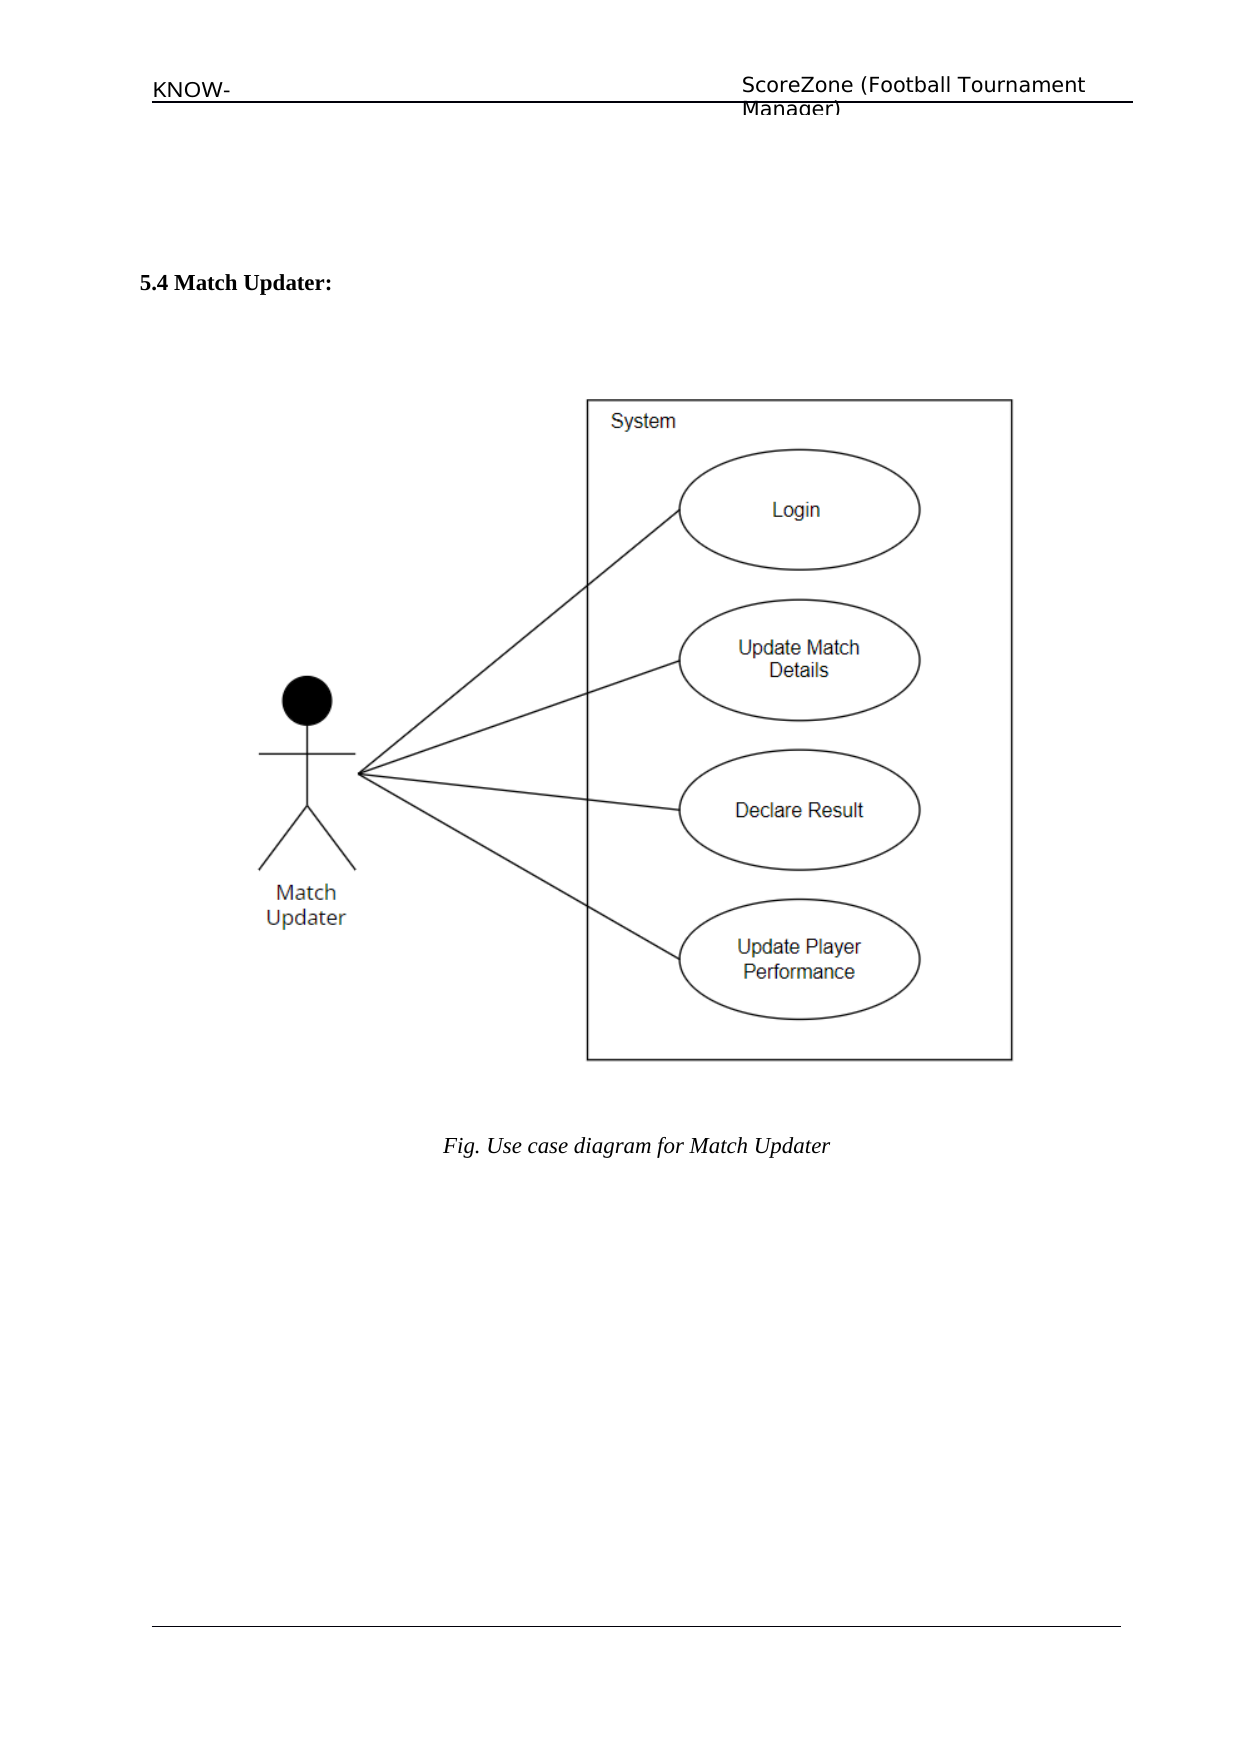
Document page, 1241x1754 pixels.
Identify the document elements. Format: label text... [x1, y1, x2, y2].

picture [224, 343, 1050, 1114]
text Fig. Use case diagram for Match Updater [139, 1132, 1134, 1158]
text 5.4 Match Updater: [139, 269, 1134, 296]
